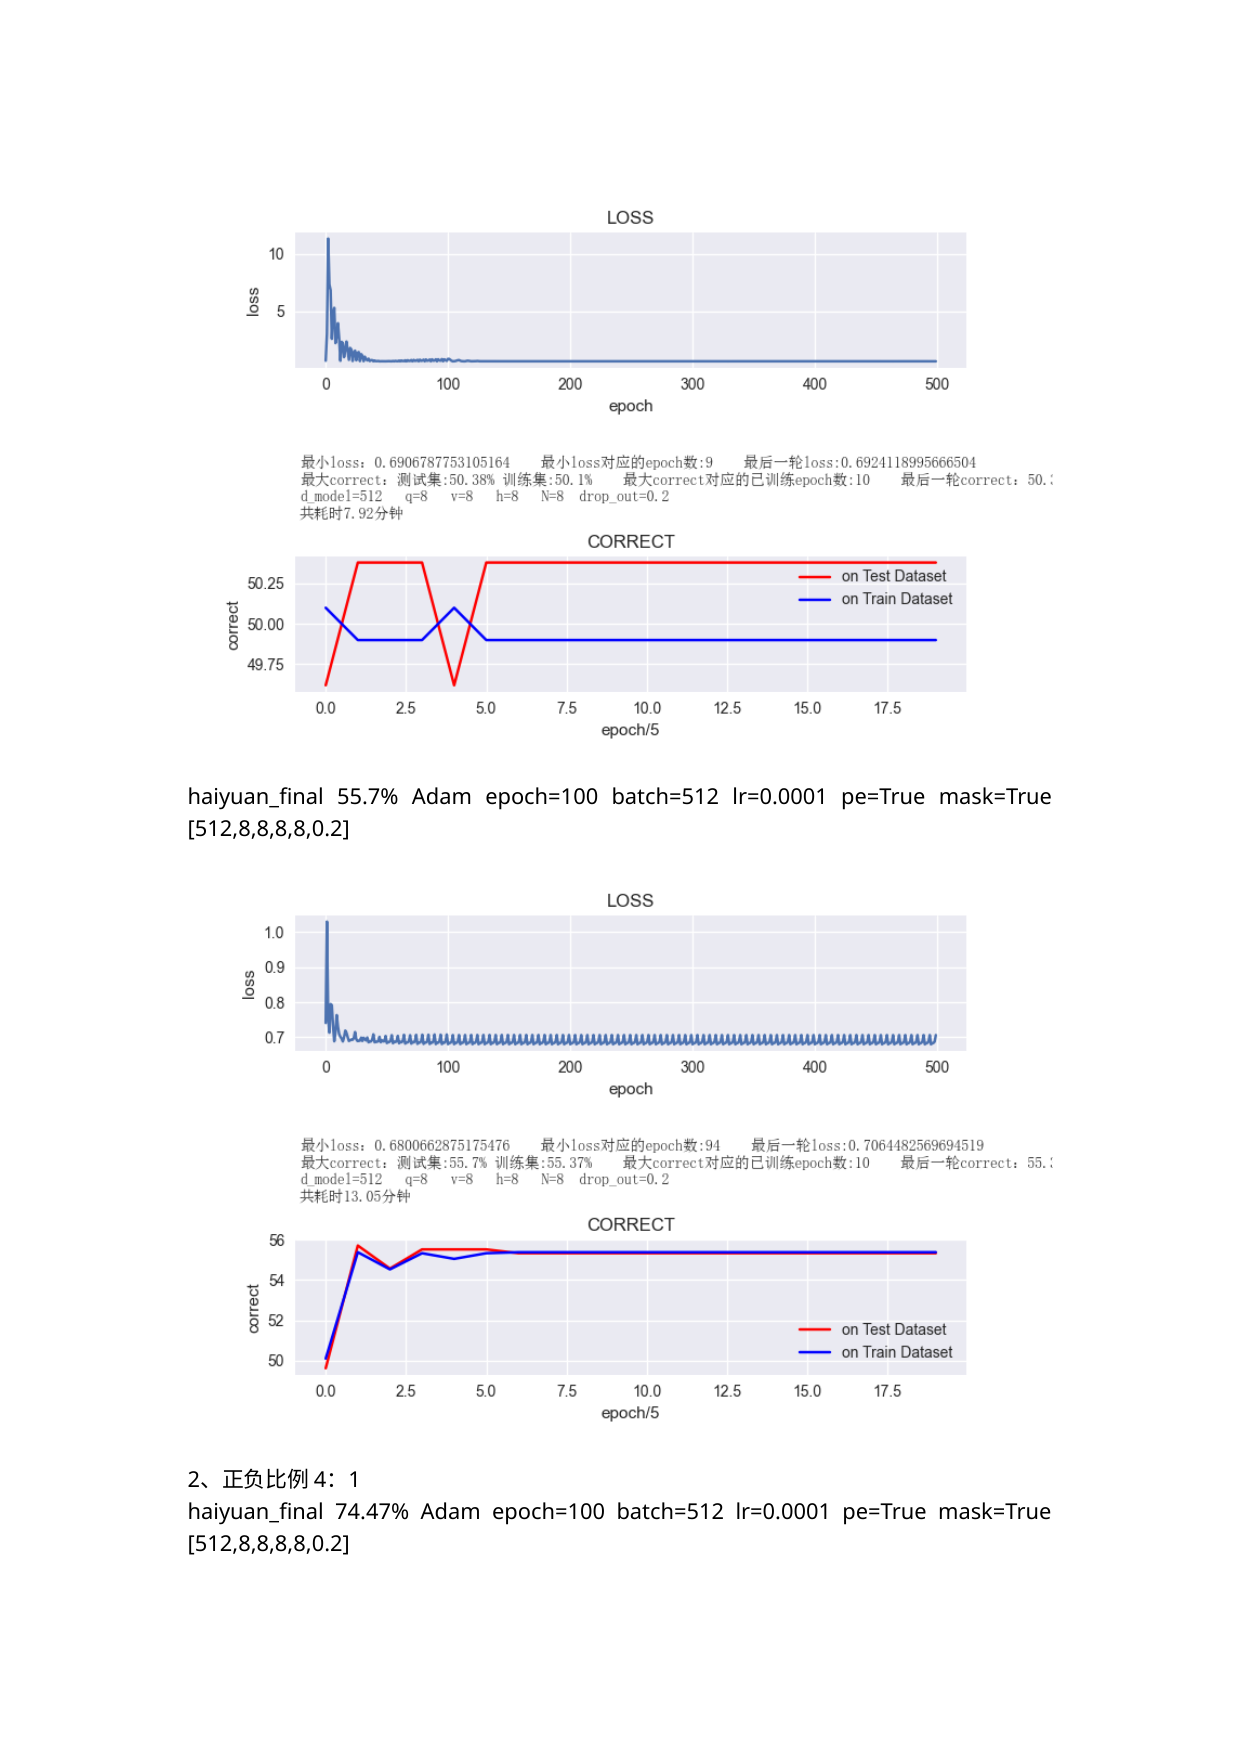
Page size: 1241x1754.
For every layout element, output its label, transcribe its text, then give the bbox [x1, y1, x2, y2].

text haiyuan_final 55.7% Adam epoch=100 batch=512 lr=0.0001 pe=True mask=True [512,8,8,8,8,0.2] [187, 779, 1053, 844]
picture [187, 162, 1053, 757]
list haiyuan_final 74.47% Adam epoch=100 batch=512 lr=0.0001 pe=True mask=True [512,8,8,8,8,0.2] [187, 1494, 1053, 1559]
picture [187, 844, 1053, 1440]
list 正负比例4：1 [187, 1462, 1053, 1494]
